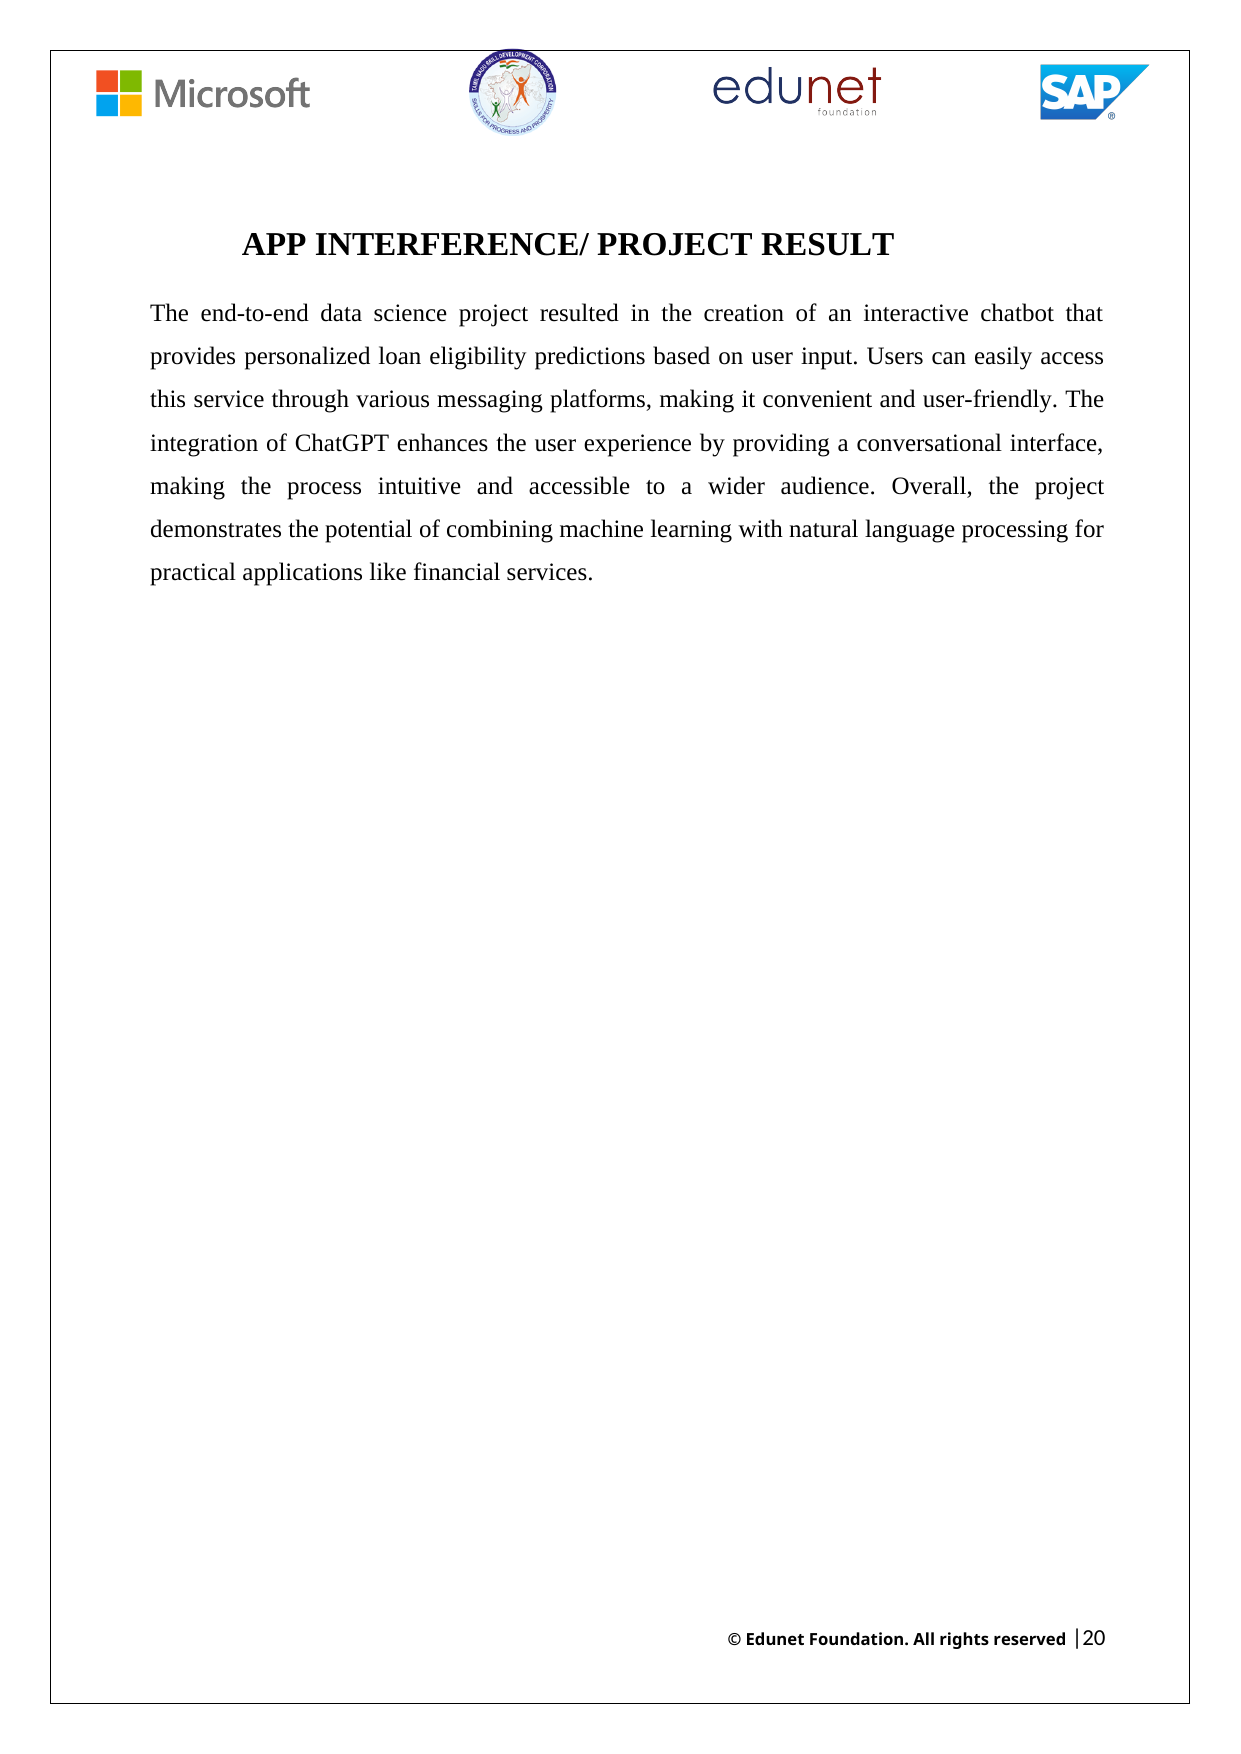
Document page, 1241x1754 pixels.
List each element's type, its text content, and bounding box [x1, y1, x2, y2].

picture [91, 65, 316, 121]
picture [706, 60, 889, 122]
picture [1039, 63, 1151, 121]
picture [466, 51, 558, 137]
text The end-to-end data science project resulted in the creation of an interactive chatbot that provides personalized loan eligibility predictions based on user input. Users can easily access this service through various messaging platforms, making it convenient and user-friendly. The integration of ChatGPT enhances the user experience by providing a conversational interface, making the process intuitive and accessible to a wider audience. Overall, the project demonstrates the potential of combining machine learning with natural language processing for practical applications like financial services. [150, 298, 1105, 586]
picture [466, 45, 558, 50]
text APP INTERFERENCE/ PROJECT RESULT [150, 224, 1105, 262]
